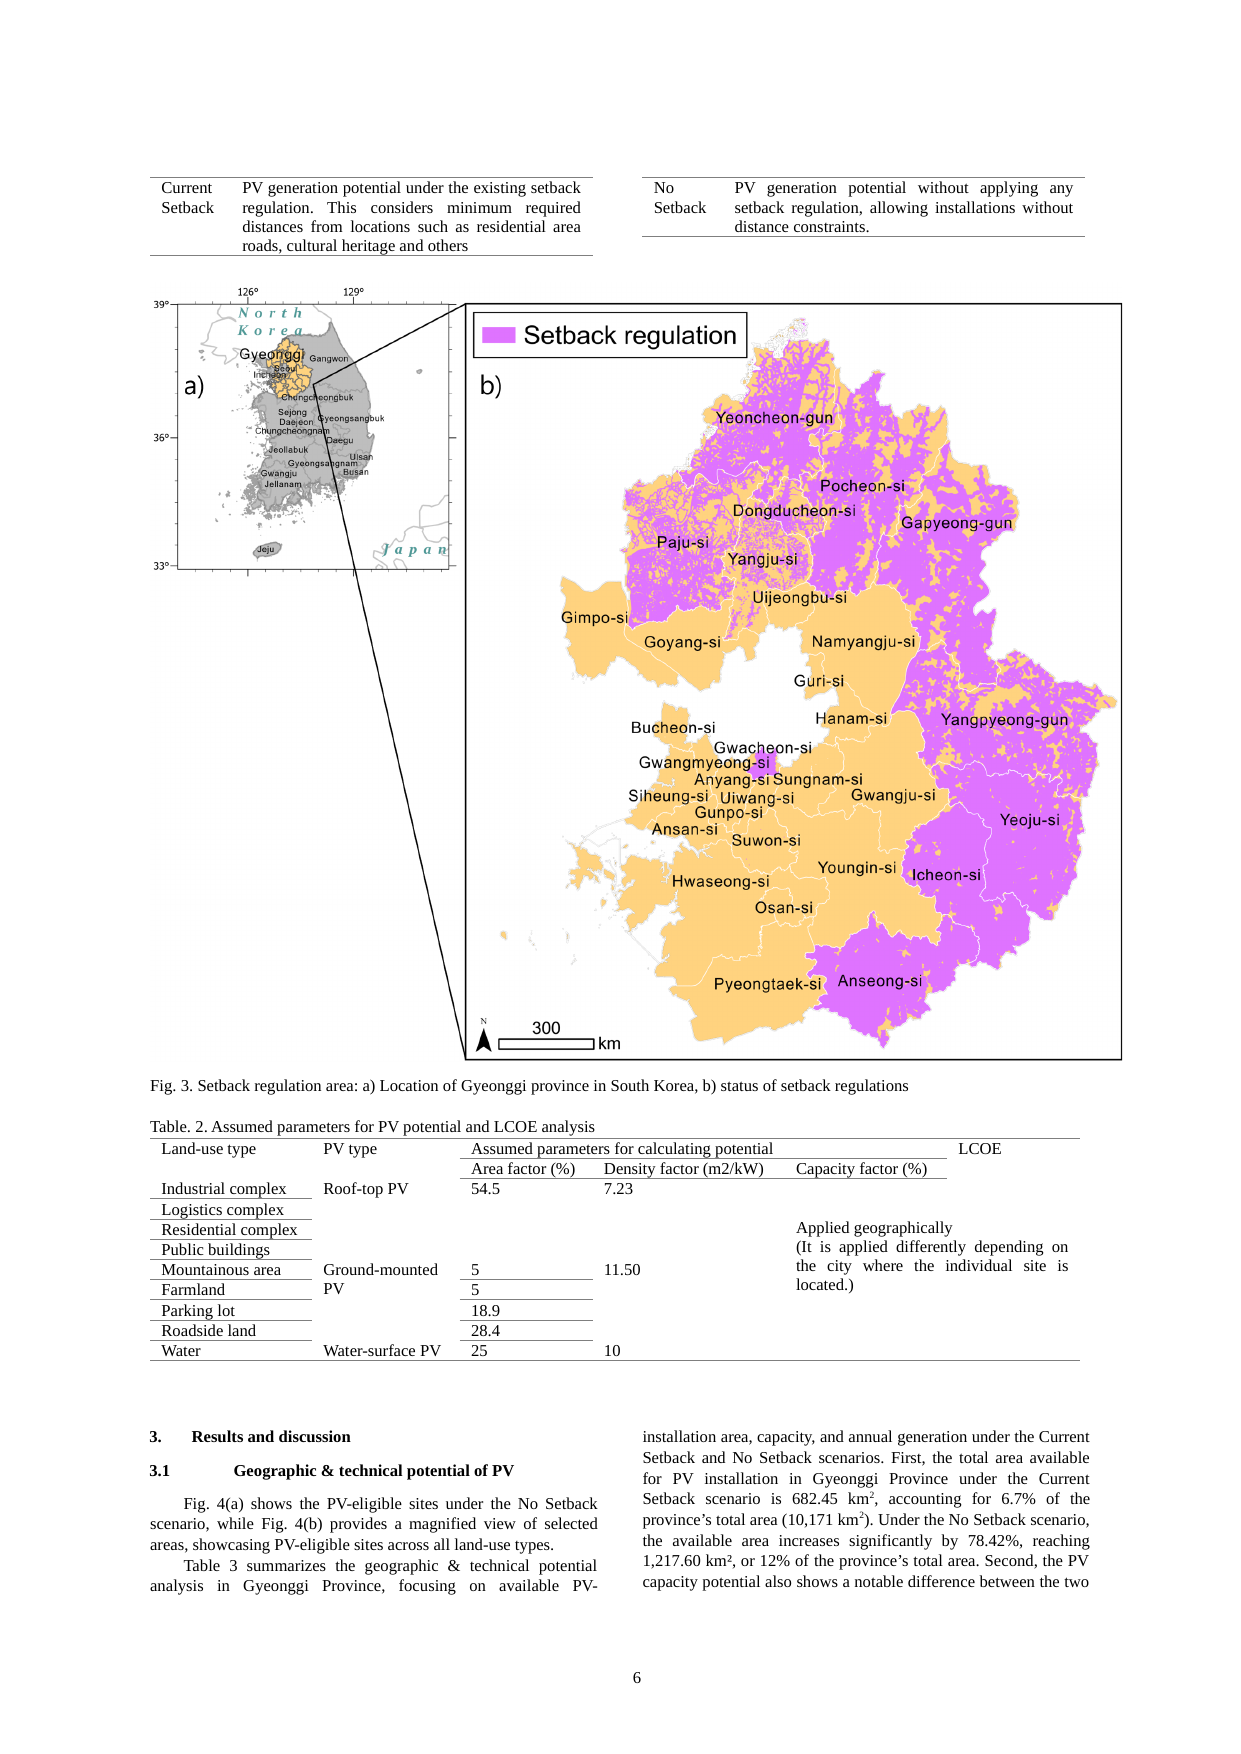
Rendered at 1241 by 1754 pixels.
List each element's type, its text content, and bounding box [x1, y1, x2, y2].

picture [150, 282, 1123, 1062]
table_cell 18.9 [460, 1300, 592, 1319]
subtitle Results and discussion [149, 1427, 598, 1446]
text Fig. 4(a) shows the PV-eligible sites under the No Setback scenario, while Fig. 4(b) provides a magnified view of selected areas, showcasing PV-eligible sites across all land-use types. [150, 1493, 598, 1554]
table_cell Mountainous area [150, 1260, 312, 1279]
table_cell 10 [593, 1340, 784, 1360]
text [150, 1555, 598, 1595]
table_cell 11.50 [593, 1259, 784, 1340]
table_header LCOE [947, 1139, 1080, 1178]
subtitle Geographic & technical potential of PV [149, 1460, 598, 1479]
table_cell Farmland [150, 1280, 312, 1299]
table_cell Roadside land [150, 1321, 312, 1340]
table_cell Capacity factor (%) [785, 1159, 947, 1178]
table_cell 7.23 [593, 1179, 784, 1259]
table_cell Logistics complex [150, 1199, 312, 1218]
table_cell Applied geographically (It is applied differently depending on the city where the individual site is located.) [785, 1178, 1080, 1360]
table_cell PV generation potential without applying any setback regulation, allowing installations without distance constraints. [723, 178, 1085, 236]
table_cell PV generation potential under the existing setback regulation. This considers minimum required distances from locations such as residential area roads, cultural heritage and others [231, 178, 592, 255]
table_cell 5 [460, 1259, 592, 1279]
table_cell Public buildings [150, 1240, 312, 1259]
table_header Assumed parameters for calculating potential [460, 1139, 947, 1158]
table_cell Density factor (m2/kW) [593, 1159, 784, 1178]
table_cell Ground-mounted PV [312, 1259, 459, 1340]
table_cell No Setback [642, 178, 723, 236]
table_cell Water-surface PV [312, 1340, 459, 1360]
table_cell Industrial complex [150, 1178, 312, 1198]
table_cell Roof-top PV [312, 1178, 459, 1259]
table_header Land-use type [150, 1139, 312, 1178]
table_cell Parking lot [150, 1300, 312, 1319]
table_cell Water [150, 1341, 312, 1360]
table_cell 25 [460, 1341, 592, 1360]
table_cell Residential complex [150, 1220, 312, 1239]
table_cell Current Setback [150, 178, 231, 255]
table_cell Area factor (%) [460, 1159, 592, 1178]
table_cell 5 [460, 1280, 592, 1299]
table_cell 28.4 [460, 1321, 592, 1340]
table_cell 54.5 [460, 1179, 592, 1259]
table_header PV type [312, 1139, 459, 1178]
